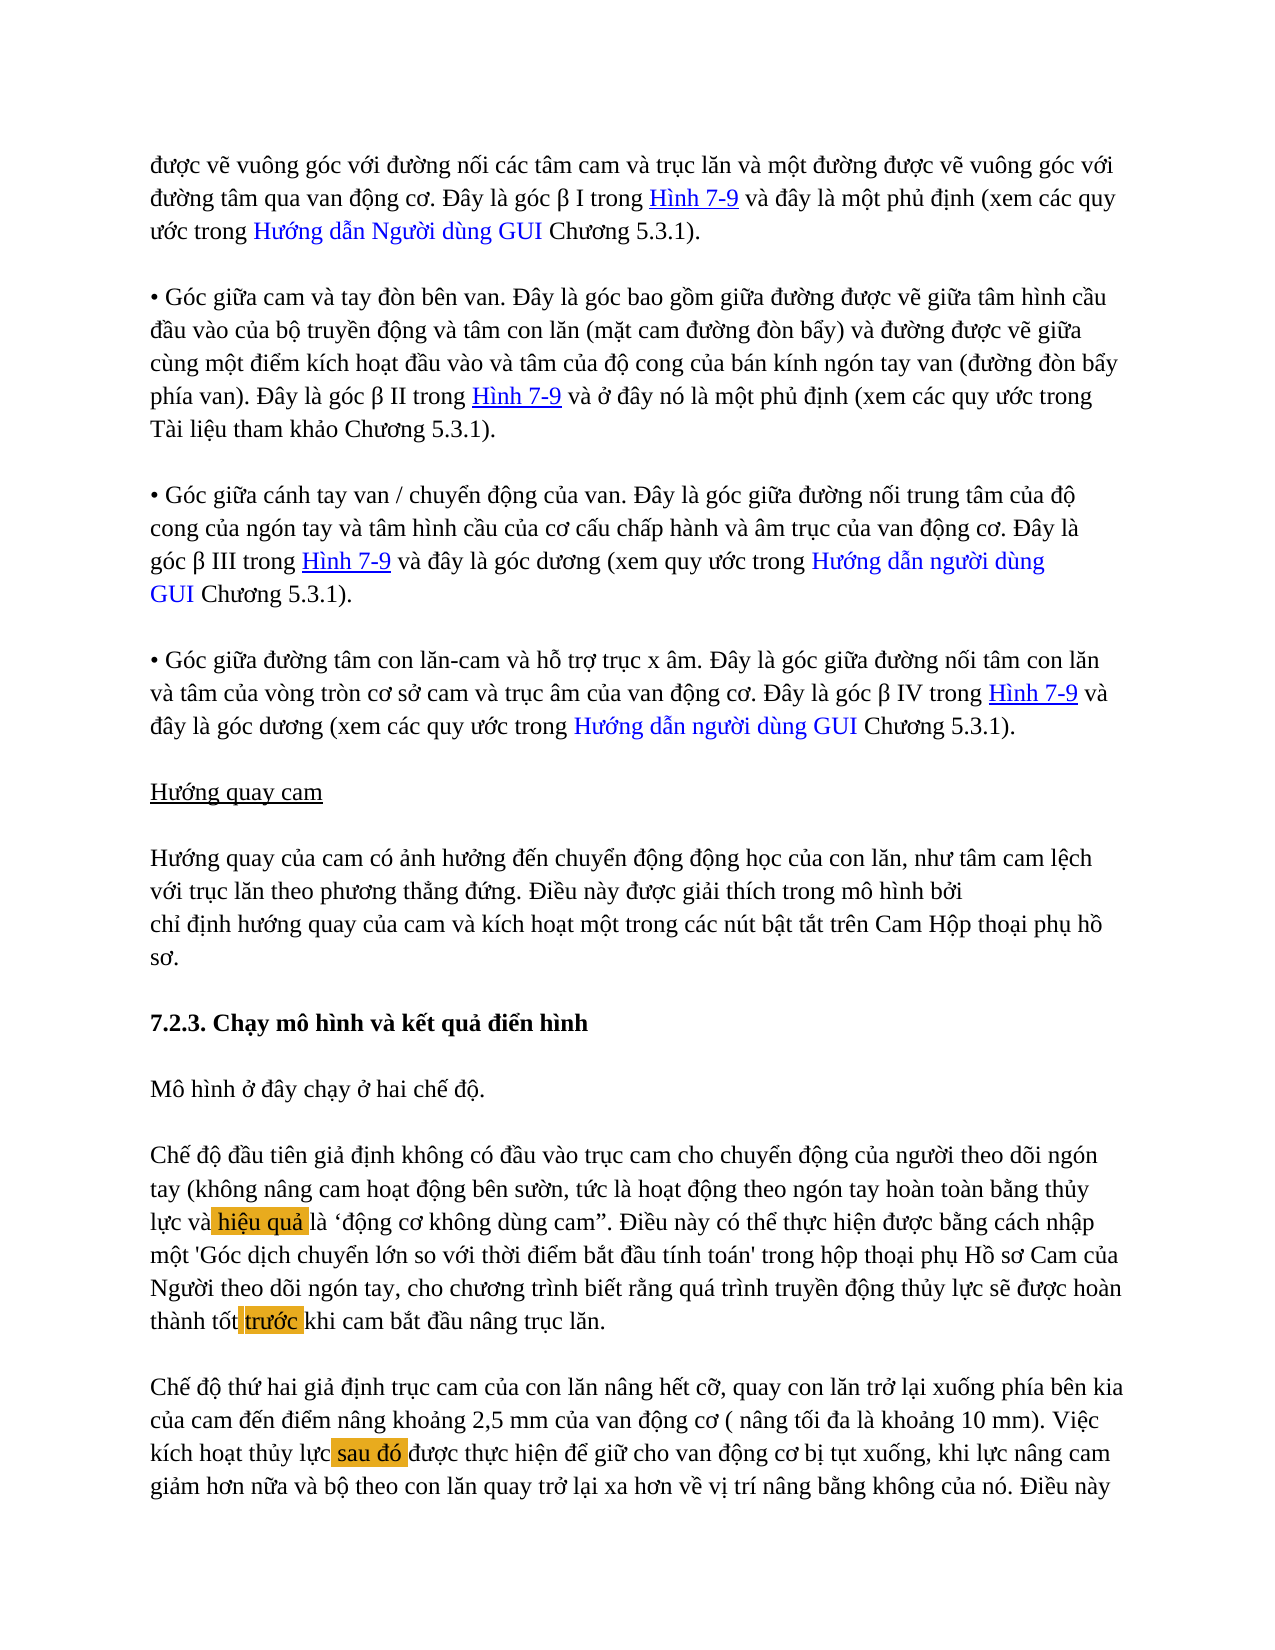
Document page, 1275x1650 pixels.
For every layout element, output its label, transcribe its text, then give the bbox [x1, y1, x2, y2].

text Hướng quay của cam có ảnh hưởng đến chuyển động động học của con lăn, như tâm cam lệch với trục lăn theo phương thẳng đứng. Điều này được giải thích trong mô hình bởi [150, 843, 1125, 905]
text • Góc giữa đường tâm con lăn-cam và hỗ trợ trục x âm. Đây là góc giữa đường nối tâm con lăn và tâm của vòng tròn cơ sở cam và trục âm của van động cơ. Đây là góc β IV trong Hình 7-9 và đây là góc dương (xem các quy ước trong Hướng dẫn người dùng GUI Chương 5.3.1). [150, 645, 1125, 740]
text được vẽ vuông góc với đường nối các tâm cam và trục lăn và một đường được vẽ vuông góc với đường tâm qua van động cơ. Đây là góc β I trong Hình 7-9 và đây là một phủ định (xem các quy ước trong Hướng dẫn Người dùng GUI Chương 5.3.1). [150, 150, 1125, 245]
text Chế độ đầu tiên giả định không có đầu vào trục cam cho chuyển động của người theo dõi ngón tay (không nâng cam hoạt động bên sườn, tức là hoạt động theo ngón tay hoàn toàn bằng thủy lực và hiệu quả là ‘động cơ không dùng cam”. Điều này có thể thực hiện được bằng cách nhập một 'Góc dịch chuyển lớn so với thời điểm bắt đầu tính toán' trong hộp thoại phụ Hồ sơ Cam của Người theo dõi ngón tay, cho chương trình biết rằng quá trình truyền động thủy lực sẽ được hoàn thành tốt trước khi cam bắt đầu nâng trục lăn. [150, 1141, 1125, 1334]
text Hướng quay cam [150, 777, 1125, 806]
text • Góc giữa cam và tay đòn bên van. Đây là góc bao gồm giữa đường được vẽ giữa tâm hình cầu đầu vào của bộ truyền động và tâm con lăn (mặt cam đường đòn bẩy) và đường được vẽ giữa cùng một điểm kích hoạt đầu vào và tâm của độ cong của bán kính ngón tay van (đường đòn bẩy phía van). Đây là góc β II trong Hình 7-9 và ở đây nó là một phủ định (xem các quy ước trong Tài liệu tham khảo Chương 5.3.1). [150, 282, 1125, 443]
text • Góc giữa cánh tay van / chuyển động của van. Đây là góc giữa đường nối trung tâm của độ cong của ngón tay và tâm hình cầu của cơ cấu chấp hành và âm trục của van động cơ. Đây là góc β III trong Hình 7-9 và đây là góc dương (xem quy ước trong Hướng dẫn người dùng GUI Chương 5.3.1). [150, 480, 1125, 608]
text Mô hình ở đây chạy ở hai chế độ. [150, 1074, 1125, 1103]
text 7.2.3. Chạy mô hình và kết quả điển hình [150, 1008, 1125, 1037]
text chỉ định hướng quay của cam và kích hoạt một trong các nút bật tắt trên Cam Hộp thoại phụ hồ sơ. [150, 909, 1125, 971]
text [150, 1372, 1125, 1499]
